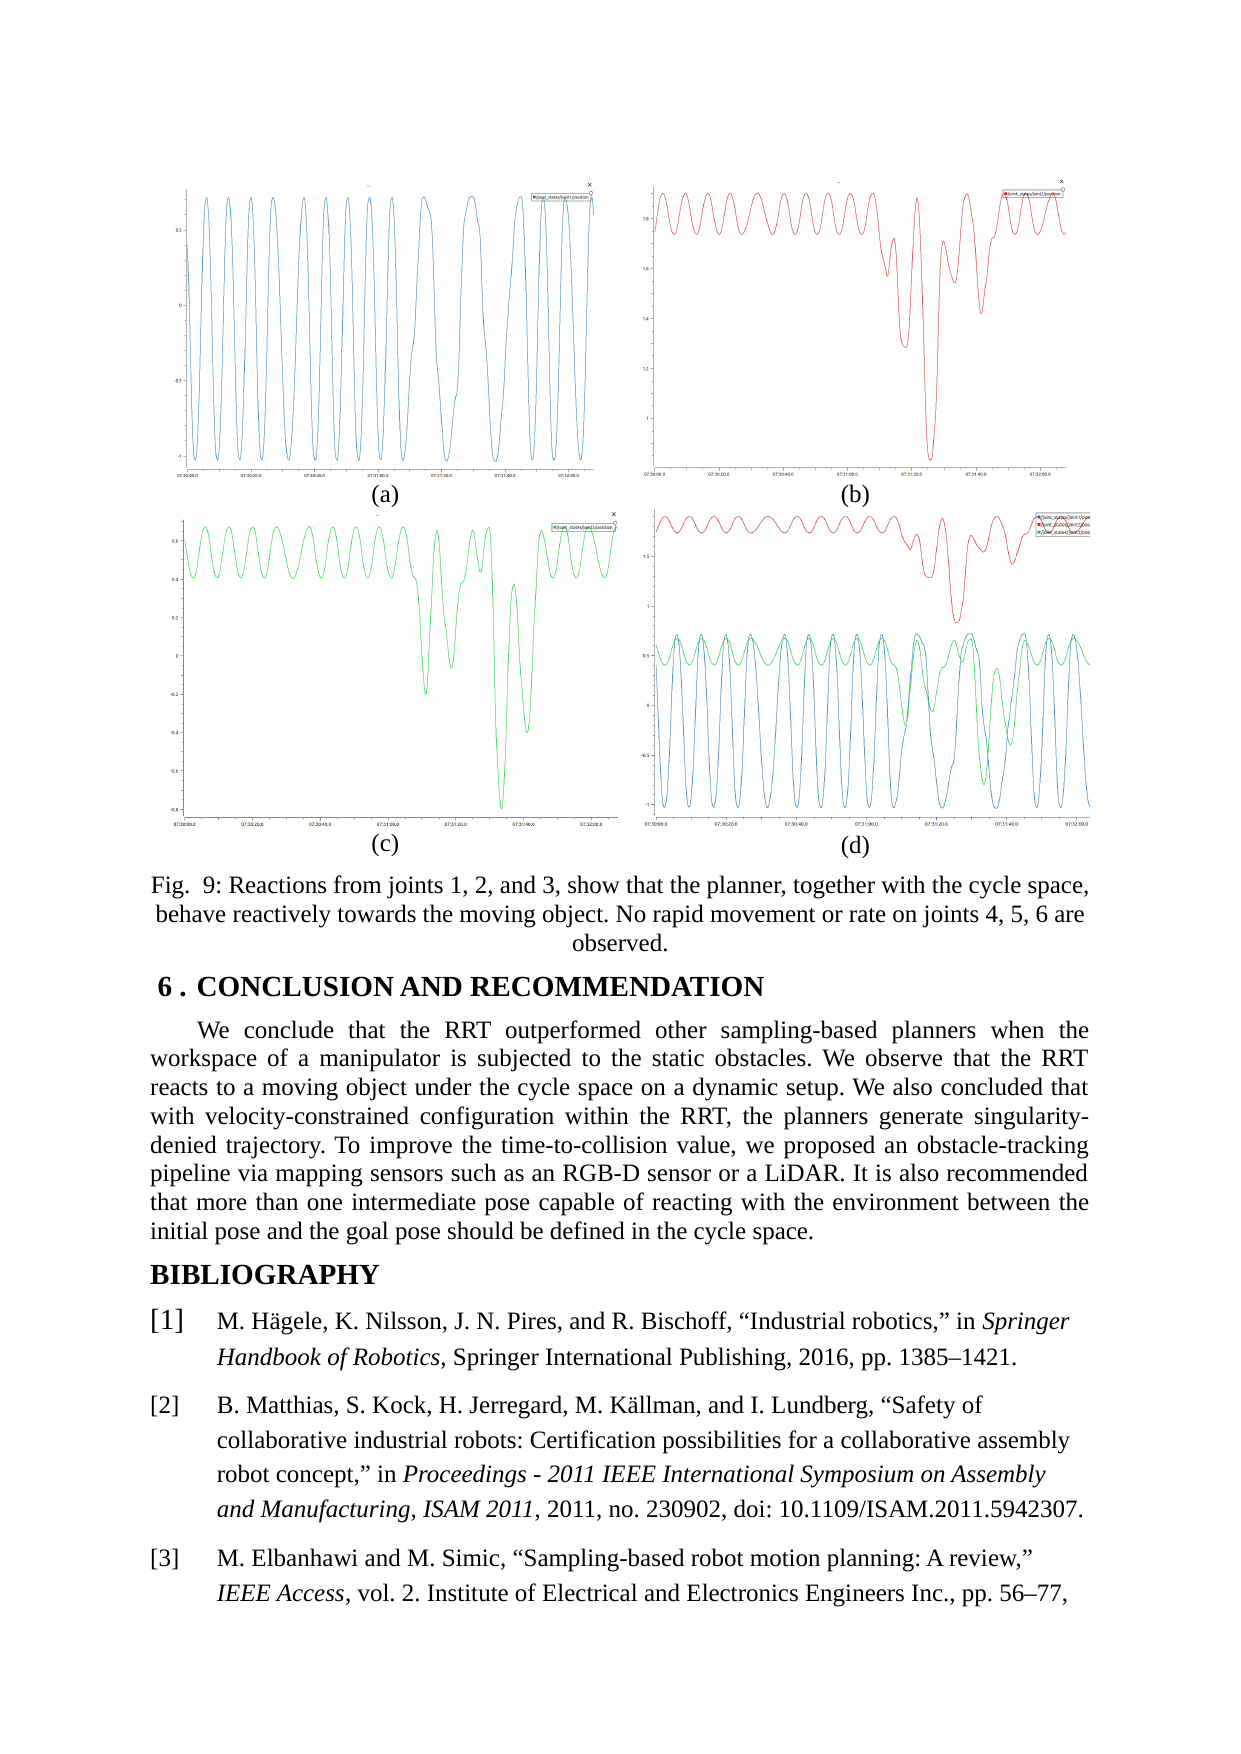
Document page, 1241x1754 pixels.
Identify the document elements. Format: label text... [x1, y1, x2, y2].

table_header (b) [620, 180, 1090, 508]
list CONCLUSION AND RECOMMENDATION [150, 969, 1090, 1002]
table_cell (c) [150, 508, 620, 858]
list Fig. 9: Reactions from joints 1, 2, and 3, show that the planner, together with the cycle space, behave reactively towards the moving object. No rapid movement or rate on joints 4, 5, 6 are observed. [150, 871, 1090, 957]
list BIBLIOGRAPHY [150, 1257, 1090, 1290]
table_header (a) [150, 180, 620, 508]
text [1] M. Hägele, K. Nilsson, J. N. Pires, and R. Bischoff, “Industrial robotics,” in Springer Handbook of Robotics, Springer International Publishing, 2016, pp. 1385–1421. [150, 1302, 1090, 1370]
list We conclude that the RRT outperformed other sampling-based planners when the workspace of a manipulator is subjected to the static obstacles. We observe that the RRT reacts to a moving object under the cycle space on a dynamic setup. We also concluded that with velocity-constrained configuration within the RRT, the planners generate singularity-denied trajectory. To improve the time-to-collision value, we proposed an obstacle-tracking pipeline via mapping sensors such as an RGB-D sensor or a LiDAR. It is also recommended that more than one intermediate pose capable of reacting with the environment between the initial pose and the goal pose should be defined in the cycle space. [150, 1015, 1090, 1245]
table_cell (d) [620, 508, 1090, 858]
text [150, 1543, 1090, 1606]
text [2] B. Matthias, S. Kock, H. Jerregard, M. Källman, and I. Lundberg, “Safety of collaborative industrial robots: Certification possibilities for a collaborative assembly robot concept,” in Proceedings - 2011 IEEE International Symposium on Assembly and Manufacturing, ISAM 2011, 2011, no. 230902, doi: 10.1109/ISAM.2011.5942307. [150, 1391, 1090, 1523]
